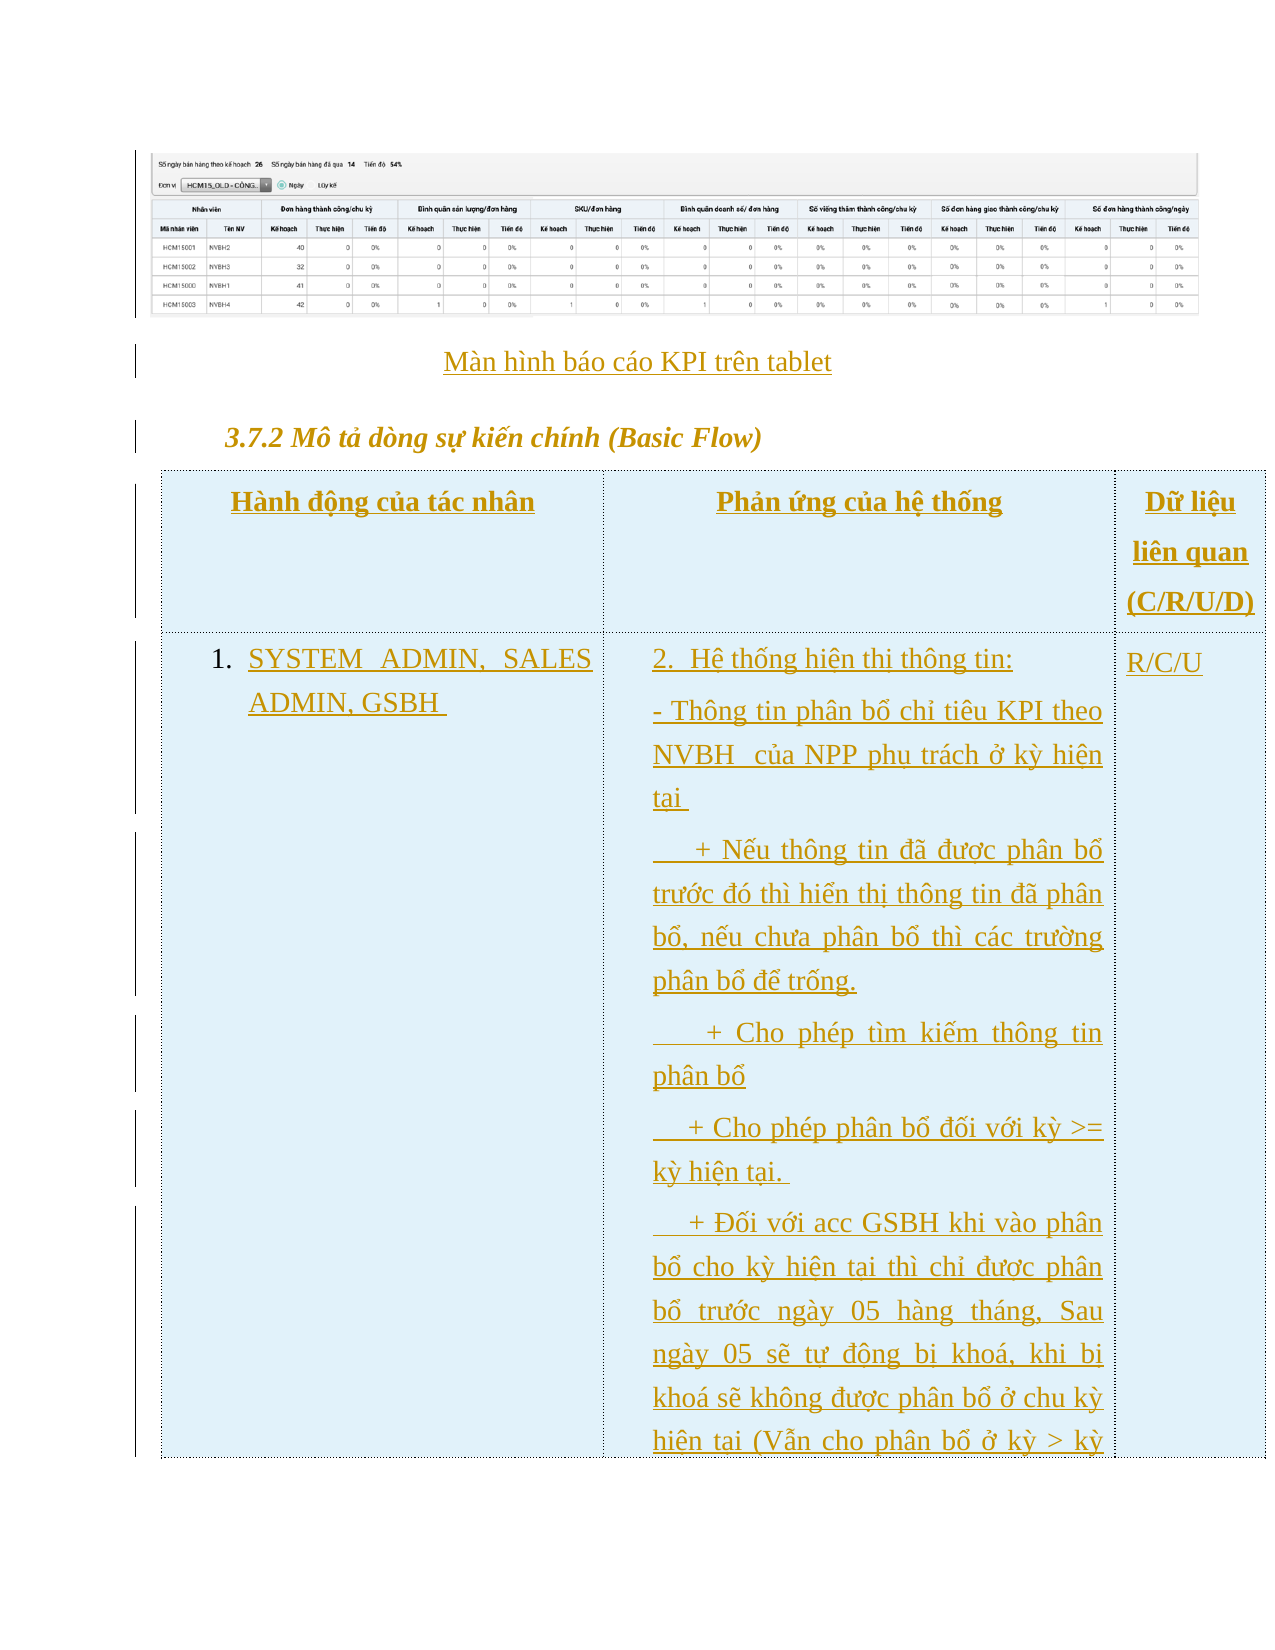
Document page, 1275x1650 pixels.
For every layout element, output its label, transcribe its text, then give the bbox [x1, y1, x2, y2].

subtitle 3.7.2 Mô tả dòng sự kiến chính (Basic Flow) [225, 420, 1125, 453]
picture [150, 150, 1200, 318]
